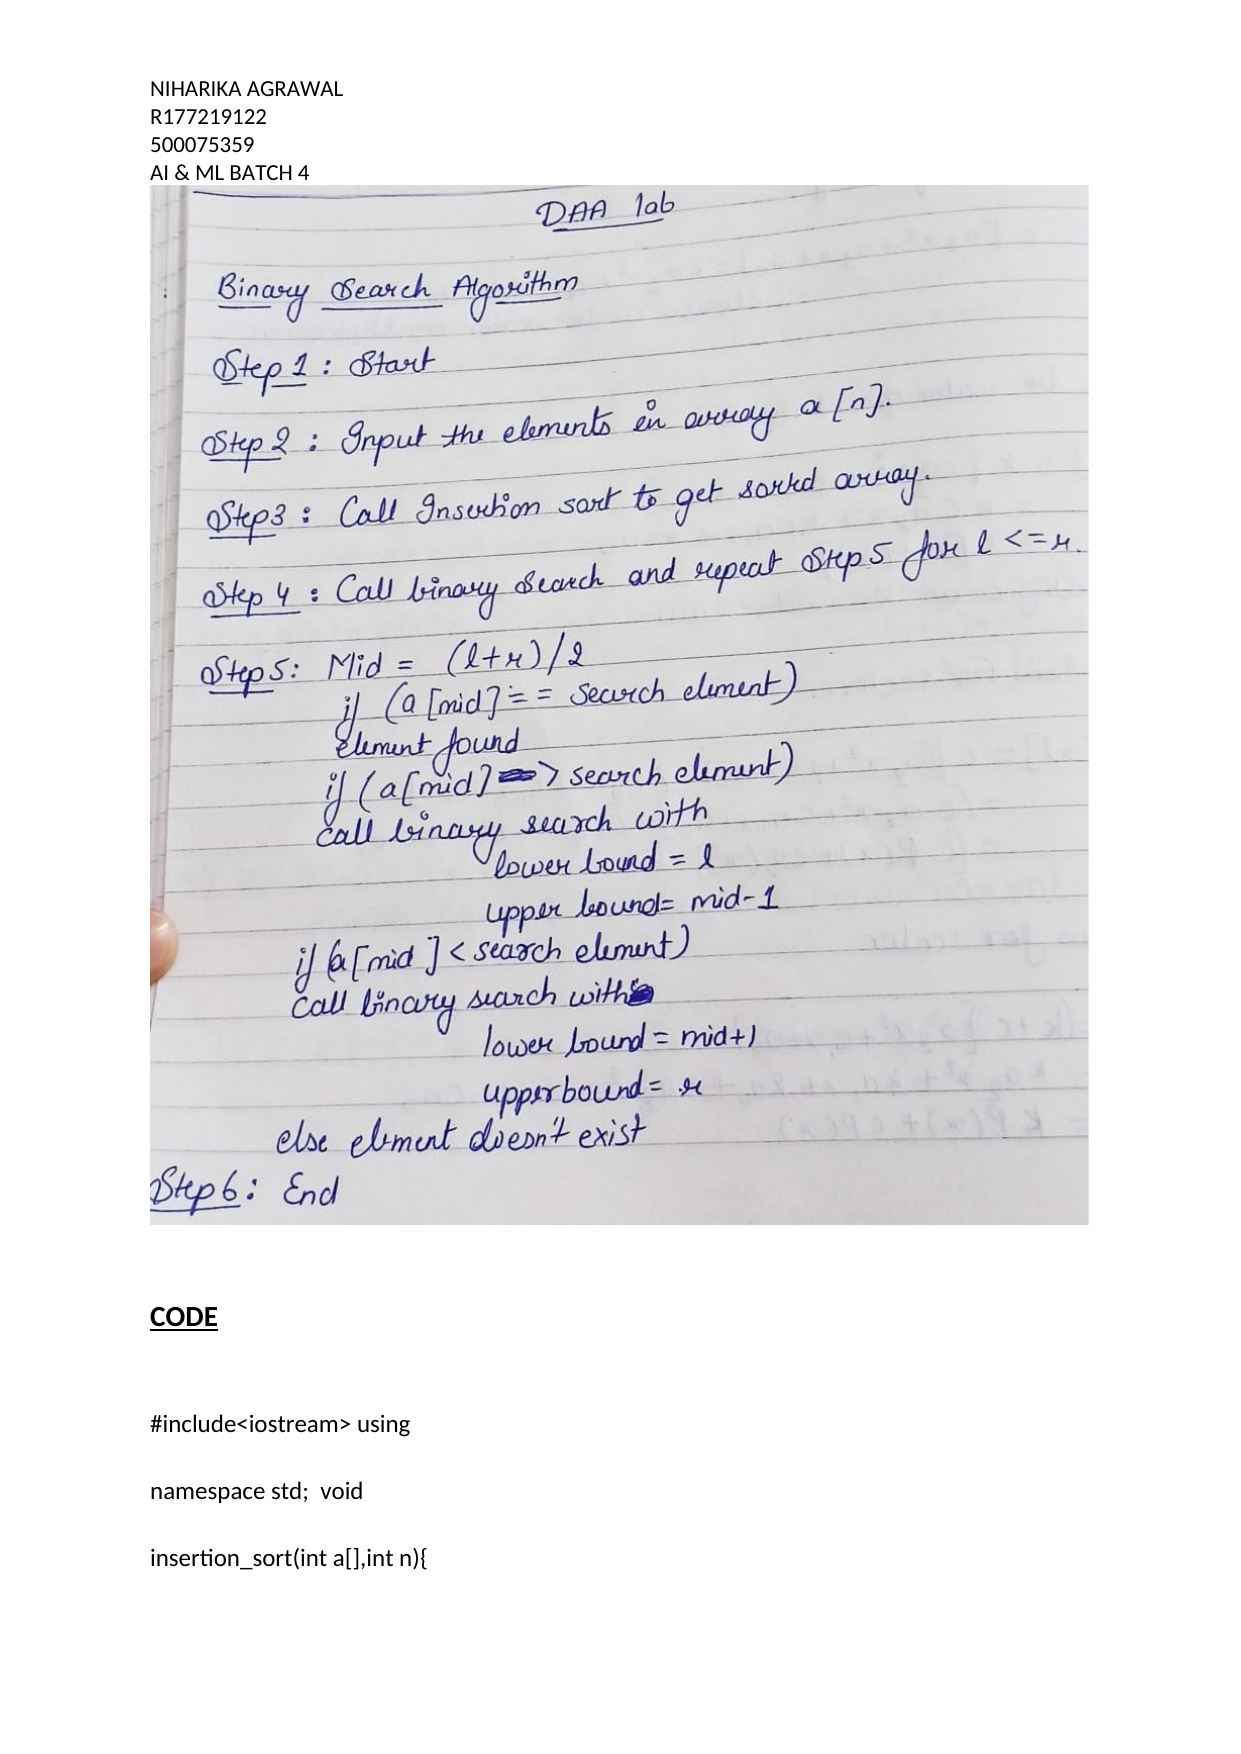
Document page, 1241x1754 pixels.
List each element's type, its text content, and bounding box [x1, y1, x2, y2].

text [150, 1408, 460, 1572]
text CODE [150, 1298, 1090, 1334]
picture [150, 185, 1089, 1225]
